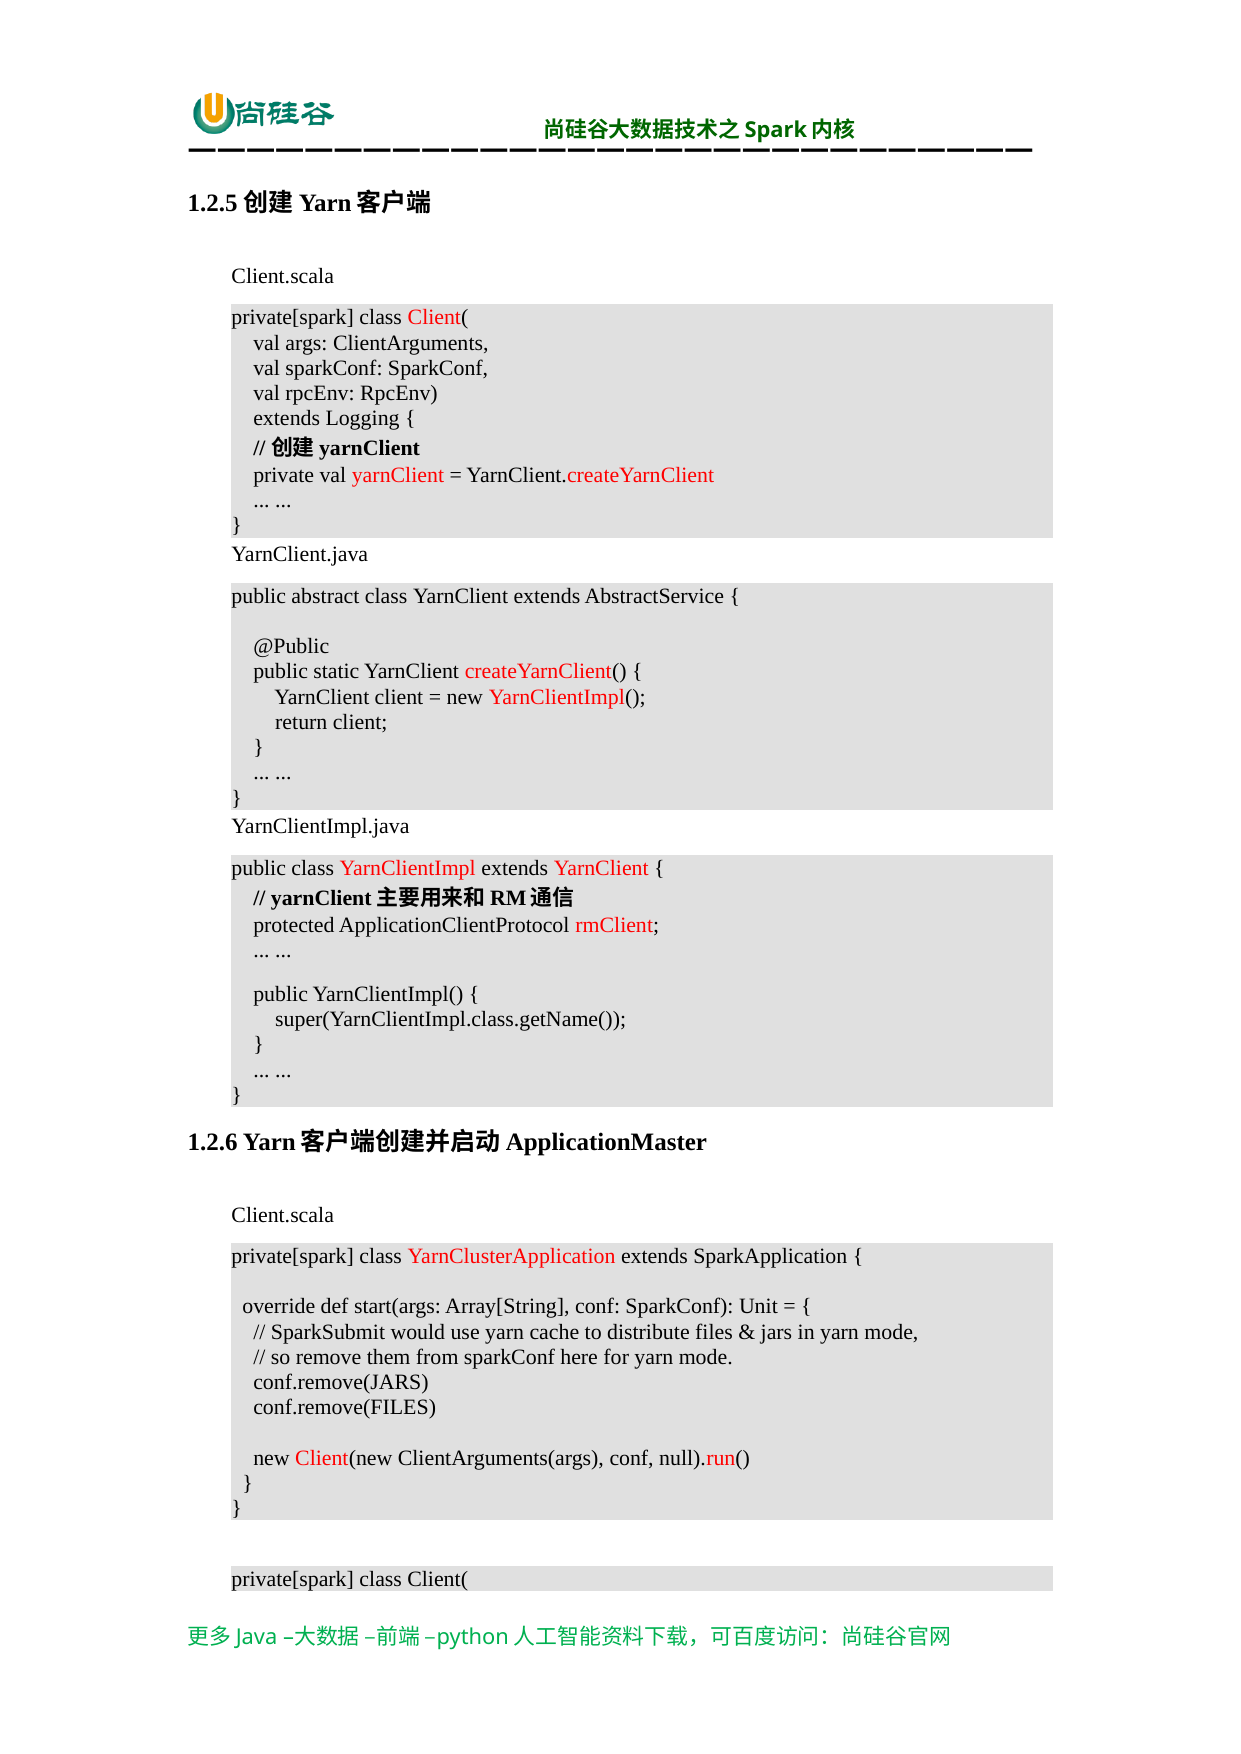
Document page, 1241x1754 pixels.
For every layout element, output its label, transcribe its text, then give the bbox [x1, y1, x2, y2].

text } [231, 1031, 1053, 1057]
text } [231, 512, 1053, 538]
text // 创建yarnClient [231, 430, 1053, 462]
text ... ... [231, 487, 1053, 512]
text val sparkConf: SparkConf, [231, 355, 1053, 380]
text YarnClientImpl.java [187, 810, 1053, 842]
text public abstract class YarnClient extends AbstractService { [231, 583, 1053, 608]
text public static YarnClient createYarnClient() { [231, 658, 1053, 684]
text val rpcEnv: RpcEnv) [231, 380, 1053, 405]
text private[spark] class Client( [231, 304, 1053, 329]
subtitle 1.2.5 创建Yarn客户端 [187, 168, 1053, 233]
text private[spark] class YarnClusterApplication extends SparkApplication { [231, 1243, 1053, 1268]
text } [231, 1082, 1053, 1107]
text ... ... [231, 759, 1053, 784]
text // so remove them from sparkConf here for yarn mode. [231, 1344, 1053, 1369]
text private[spark] class Client( [231, 1566, 1053, 1591]
text // SparkSubmit would use yarn cache to distribute files & jars in yarn mode, [231, 1319, 1053, 1344]
text super(YarnClientImpl.class.getName()); [231, 1006, 1053, 1031]
text YarnClient client = new YarnClientImpl(); [231, 684, 1053, 709]
text protected ApplicationClientProtocol rmClient; [231, 912, 1053, 937]
text // yarnClient主要用来和RM通信 [231, 880, 1053, 912]
text val args: ClientArguments, [231, 329, 1053, 355]
text YarnClient.java [187, 538, 1053, 570]
text public YarnClientImpl() { [231, 981, 1053, 1006]
text @Public [231, 633, 1053, 658]
text return client; [231, 709, 1053, 734]
text Client.scala [187, 1198, 1053, 1231]
text } [231, 784, 1053, 810]
text } [231, 1495, 1053, 1520]
text } [231, 1470, 1053, 1495]
text public class YarnClientImpl extends YarnClient { [231, 855, 1053, 880]
subtitle 1.2.6 Yarn客户端创建并启动ApplicationMaster [187, 1107, 1053, 1172]
picture [187, 88, 338, 138]
text private val yarnClient = YarnClient.createYarnClient [231, 462, 1053, 487]
text ... ... [231, 1057, 1053, 1082]
text } [231, 734, 1053, 759]
text conf.remove(JARS) [231, 1369, 1053, 1394]
text conf.remove(FILES) [231, 1394, 1053, 1419]
text extends Logging { [231, 405, 1053, 430]
text Client.scala [187, 259, 1053, 292]
text new Client(new ClientArguments(args), conf, null).run() [231, 1445, 1053, 1470]
text override def start(args: Array[String], conf: SparkConf): Unit = { [231, 1293, 1053, 1319]
text ... ... [231, 937, 1053, 962]
